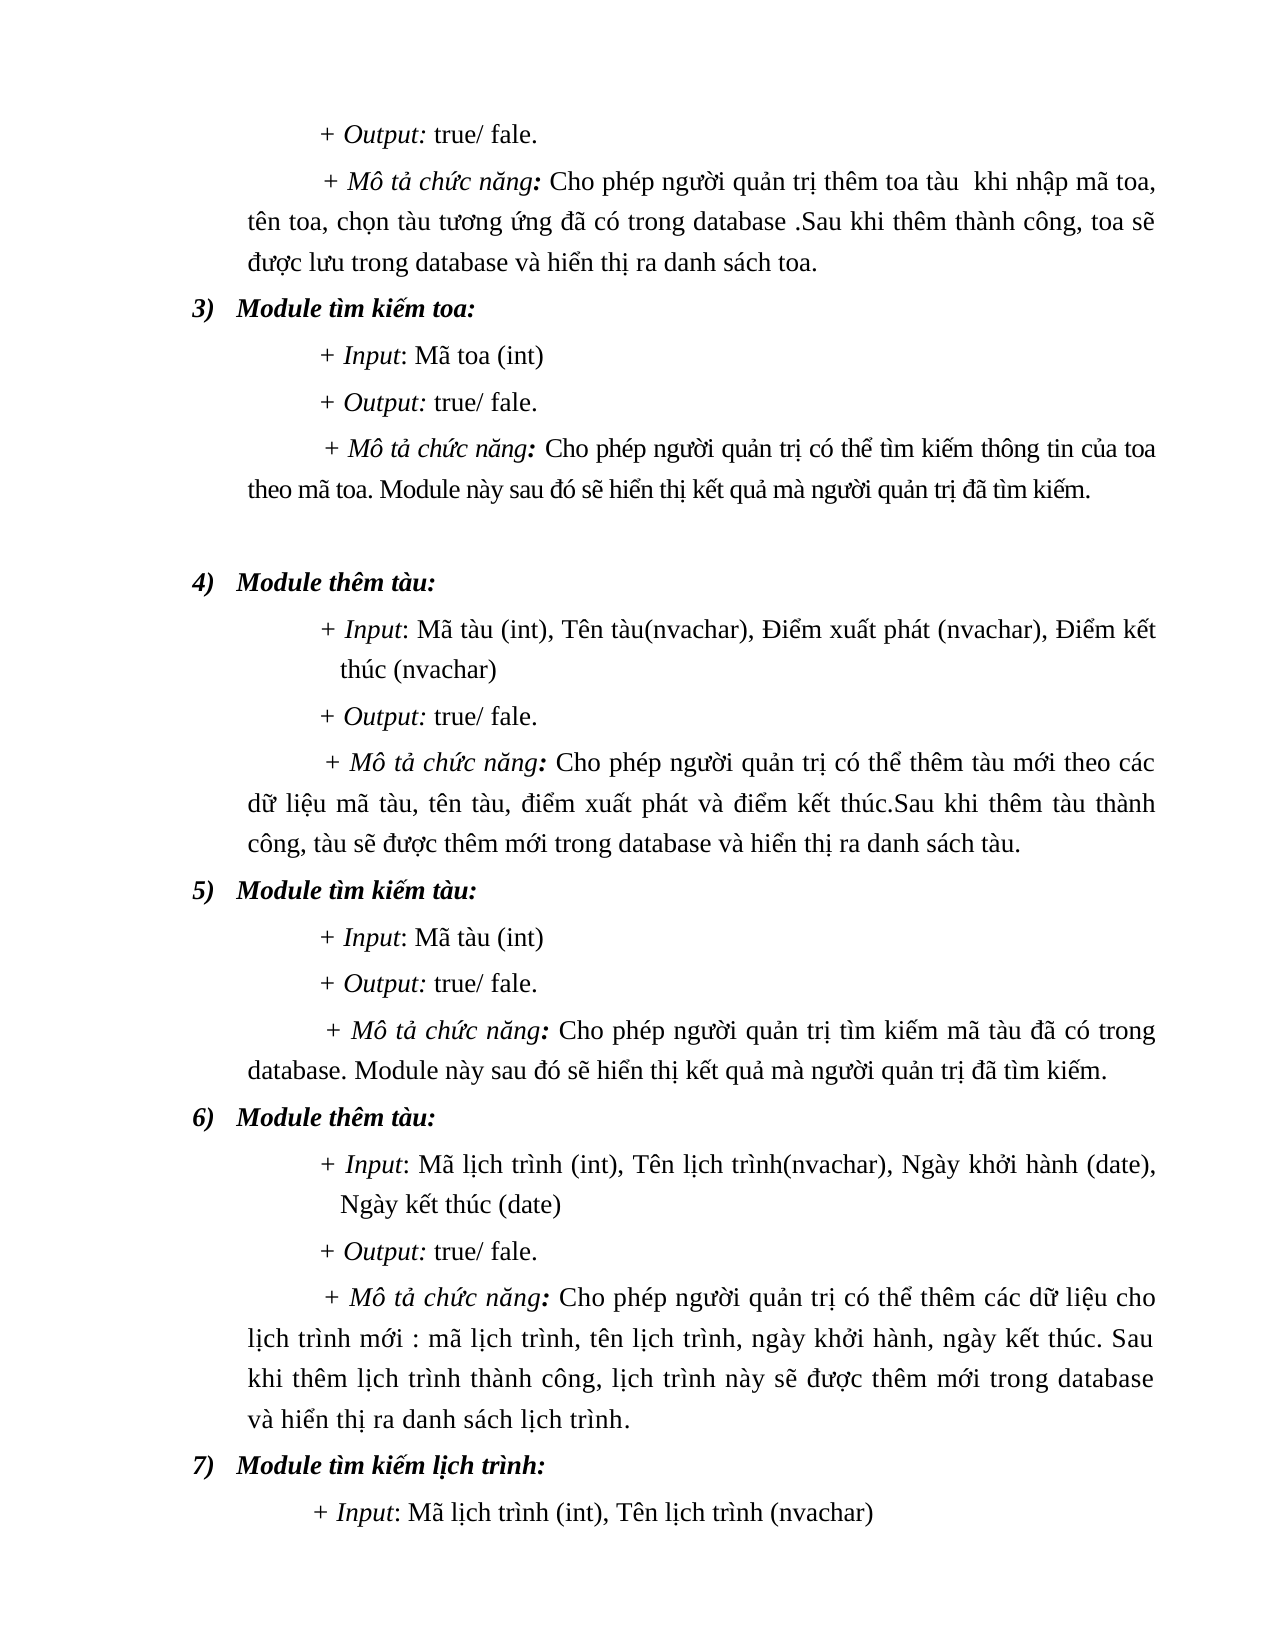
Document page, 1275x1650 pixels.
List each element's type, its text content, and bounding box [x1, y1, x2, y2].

list Module thêm tàu: [192, 1101, 1157, 1132]
text + Output: true/ fale. [252, 118, 1157, 149]
text + Output: true/ fale. [252, 967, 1157, 998]
text + Input: Mã tàu (int), Tên tàu(nvachar), Điểm xuất phát (nvachar), Điểm kết thúc (nvachar) [311, 613, 1157, 684]
text + Output: true/ fale. [252, 1235, 1157, 1266]
text + Output: true/ fale. [252, 386, 1157, 417]
list Module tìm kiếm tàu: [192, 874, 1157, 905]
text + Mô tả chức năng: Cho phép người quản trị thêm toa tàu khi nhập mã toa, tên toa, chọn tàu tương ứng đã có trong database .Sau khi thêm thành công, toa sẽ được lưu trong database và hiển thị ra danh sách toa. [247, 165, 1157, 277]
list Module tìm kiếm lịch trình: [192, 1449, 1157, 1481]
text + Output: true/ fale. [252, 700, 1157, 731]
text + Input: Mã lịch trình (int), Tên lịch trình (nvachar) [252, 1496, 1157, 1527]
text + Input: Mã tàu (int) [252, 921, 1157, 952]
text + Input: Mã lịch trình (int), Tên lịch trình(nvachar), Ngày khởi hành (date), Ngày kết thúc (date) [310, 1148, 1157, 1219]
text + Mô tả chức năng: Cho phép người quản trị tìm kiếm mã tàu đã có trong database. Module này sau đó sẽ hiển thị kết quả mà người quản trị đã tìm kiếm. [247, 1014, 1157, 1086]
list Module thêm tàu: [192, 566, 1157, 597]
text + Mô tả chức năng: Cho phép người quản trị có thể tìm kiếm thông tin của toa theo mã toa. Module này sau đó sẽ hiển thị kết quả mà người quản trị đã tìm kiếm. [247, 432, 1157, 504]
list Module tìm kiếm toa: [192, 292, 1157, 323]
text + Mô tả chức năng: Cho phép người quản trị có thể thêm tàu mới theo các dữ liệu mã tàu, tên tàu, điểm xuất phát và điểm kết thúc.Sau khi thêm tàu thành công, tàu sẽ được thêm mới trong database và hiển thị ra danh sách tàu. [247, 746, 1157, 858]
text + Input: Mã toa (int) [252, 339, 1157, 370]
text + Mô tả chức năng: Cho phép người quản trị có thể thêm các dữ liệu cho lịch trình mới : mã lịch trình, tên lịch trình, ngày khởi hành, ngày kết thúc. Sau khi thêm lịch trình thành công, lịch trình này sẽ được thêm mới trong database và hiển thị ra danh sách lịch trình. [247, 1281, 1157, 1434]
